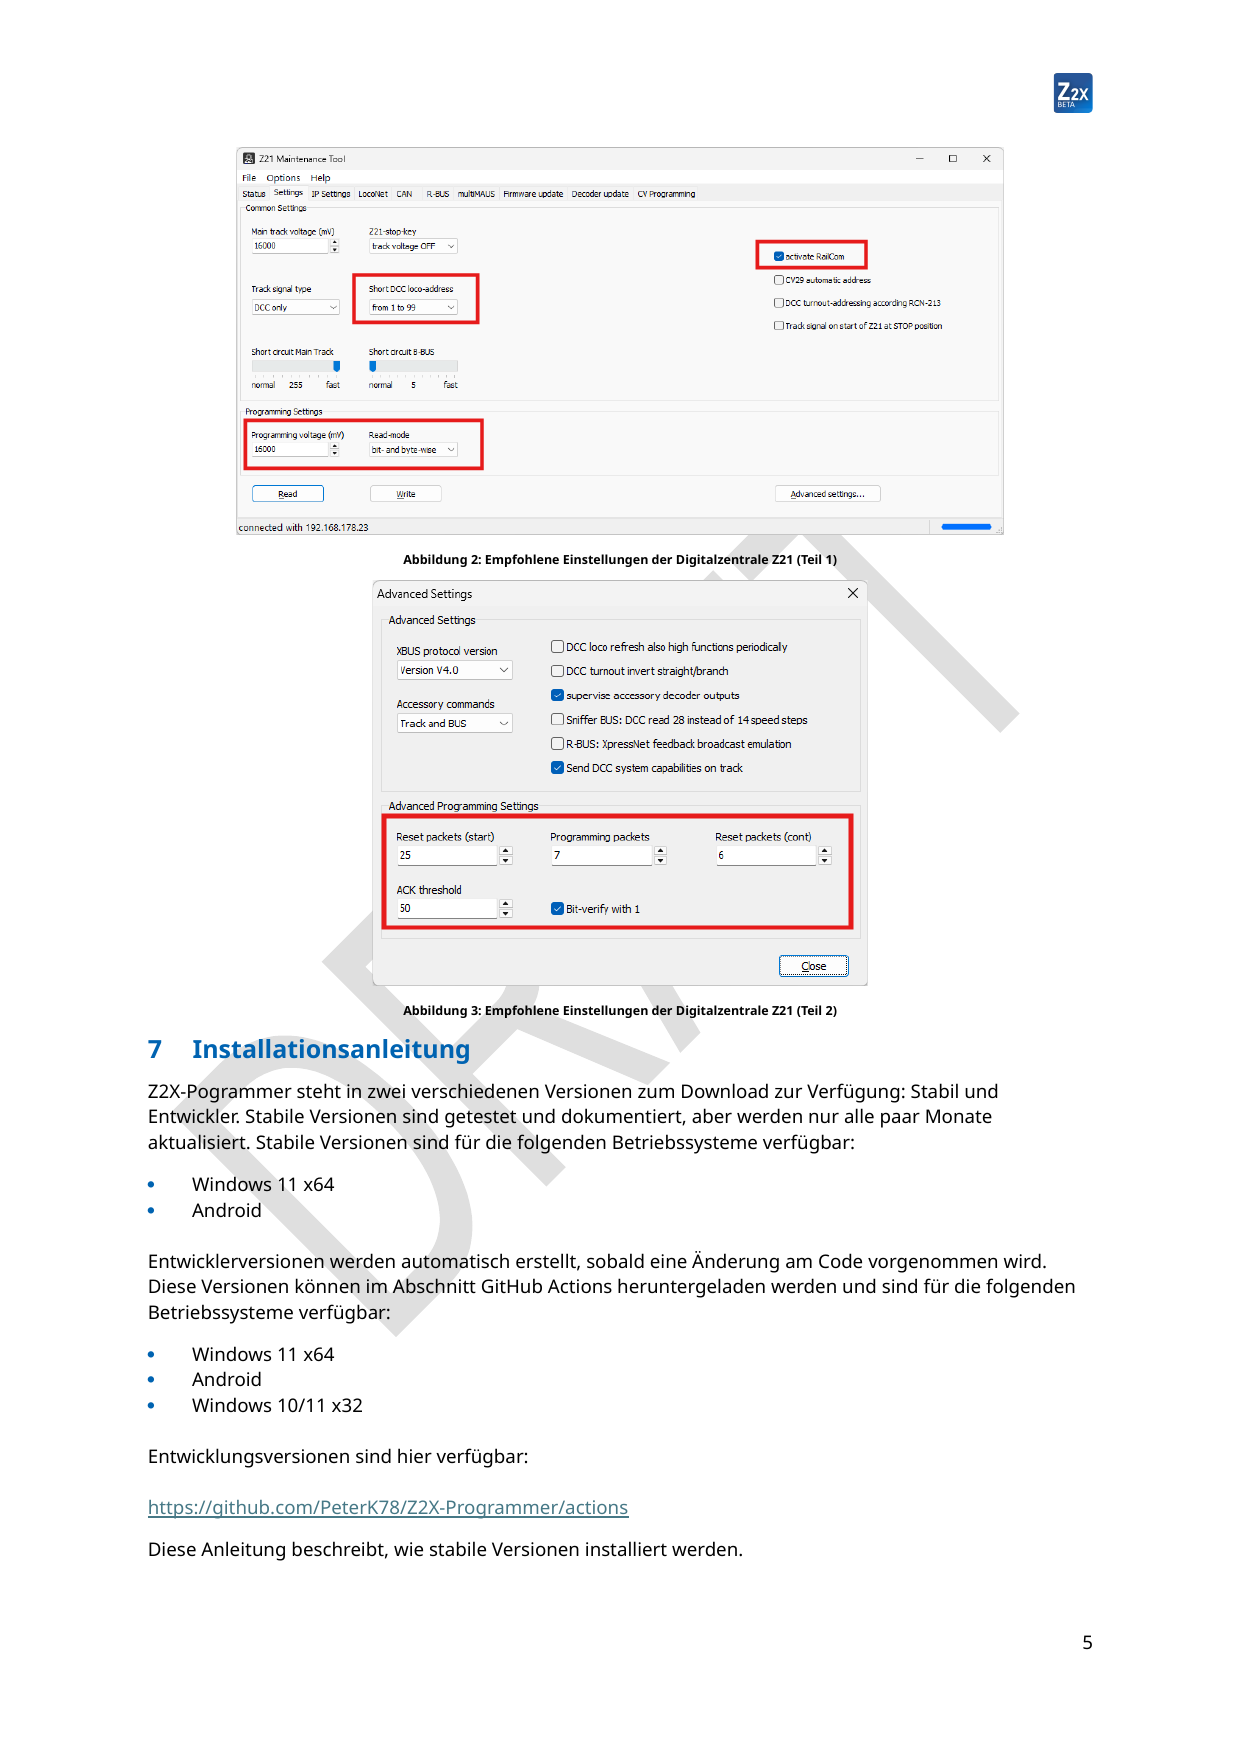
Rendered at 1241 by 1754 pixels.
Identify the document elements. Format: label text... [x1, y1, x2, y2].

text Android [148, 1197, 1093, 1248]
text Entwicklerversionen werden automatisch erstellt, sobald eine Änderung am Code vorgenommen wird. Diese Versionen können im Abschnitt GitHub Actions heruntergeladen werden und sind für die folgenden Betriebssysteme verfügbar: [148, 1248, 1093, 1324]
text Z2X-Pogrammer steht in zwei verschiedenen Versionen zum Download zur Verfügung: Stabil und Entwickler. Stabile Versionen sind getestet und dokumentiert, aber werden nur alle paar Monate aktualisiert. Stabile Versionen sind für die folgenden Betriebssysteme verfügbar: [148, 1078, 1093, 1155]
text Windows 11 x64 [148, 1171, 1093, 1197]
picture [1053, 73, 1093, 113]
text Android [148, 1367, 1093, 1392]
subtitle Installationsanleitung [148, 1032, 1093, 1066]
picture [372, 580, 868, 986]
picture [236, 147, 1004, 535]
text Diese Anleitung beschreibt, wie stabile Versionen installiert werden. [148, 1537, 1093, 1562]
text Windows 10/11 x32 [148, 1392, 1093, 1443]
text Entwicklungsversionen sind hier verfügbar: https://github.com/PeterK78/Z2X-Programmer/actions [148, 1443, 1093, 1520]
text Windows 11 x64 [148, 1341, 1093, 1367]
